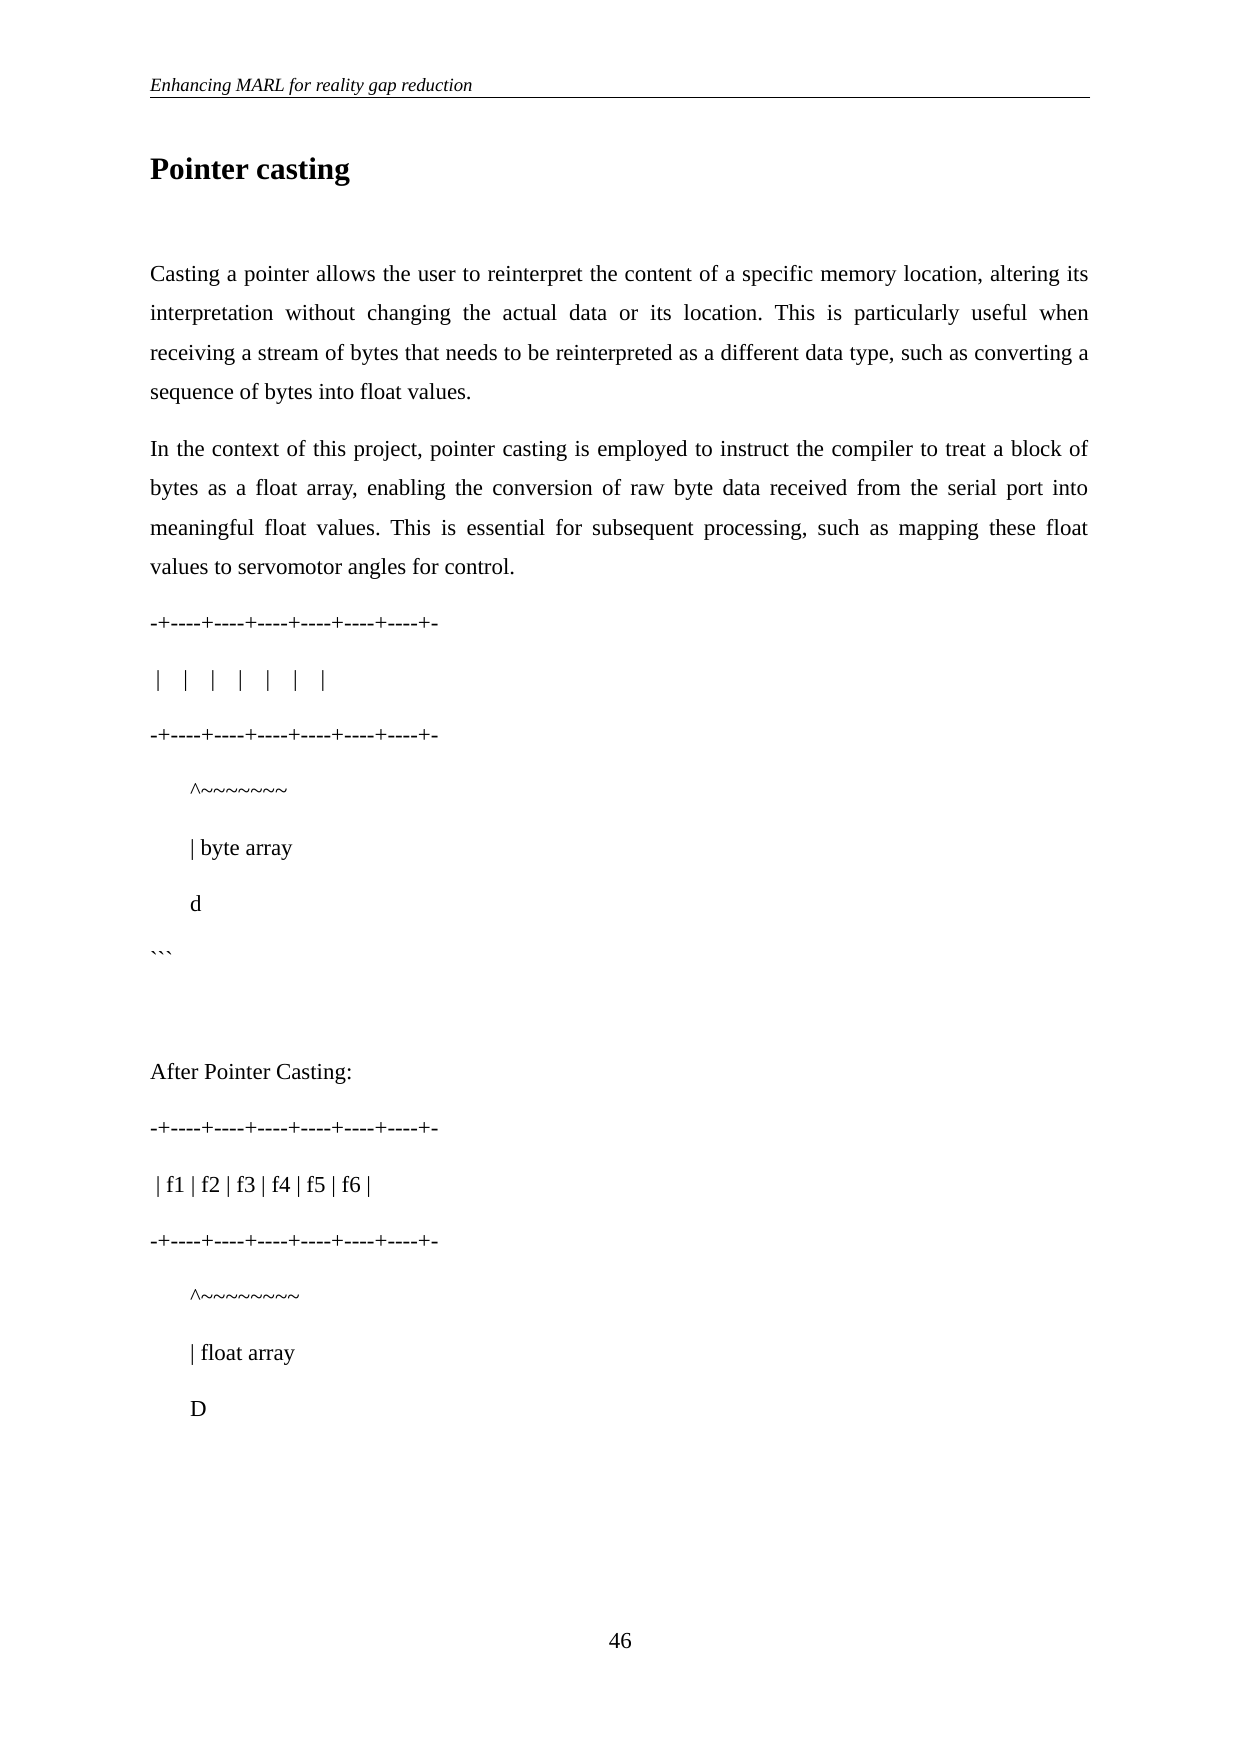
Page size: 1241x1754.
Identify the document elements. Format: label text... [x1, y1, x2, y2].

text -+----+----+----+----+----+----+- [150, 1227, 1090, 1253]
text | | | | | | | [150, 665, 1090, 692]
text | float array [150, 1339, 1090, 1365]
text -+----+----+----+----+----+----+- [150, 609, 1090, 636]
text Casting a pointer allows the user to reinterpret the content of a specific memory location, altering its interpretation without changing the actual data or its location. This is particularly useful when receiving a stream of bytes that needs to be reinterpreted as a different data type, such as converting a sequence of bytes into float values. [150, 260, 1090, 405]
text | byte array [150, 834, 1090, 860]
text After Pointer Casting: [150, 1058, 1090, 1085]
text ^~~~~~~~~ [150, 1283, 1090, 1309]
text In the context of this project, pointer casting is employed to instruct the compiler to treat a block of bytes as a float array, enabling the conversion of raw byte data received from the serial port into meaningful float values. This is essential for subsequent processing, such as mapping these float values to servomotor angles for control. [150, 434, 1090, 579]
text ^~~~~~~~ [150, 778, 1090, 804]
text -+----+----+----+----+----+----+- [150, 721, 1090, 748]
text D [150, 1395, 1090, 1422]
text ``` [150, 946, 1090, 972]
text -+----+----+----+----+----+----+- [150, 1114, 1090, 1141]
subtitle Pointer casting [150, 150, 1090, 186]
text d [150, 890, 1090, 916]
text | f1 | f2 | f3 | f4 | f5 | f6 | [150, 1171, 1090, 1197]
